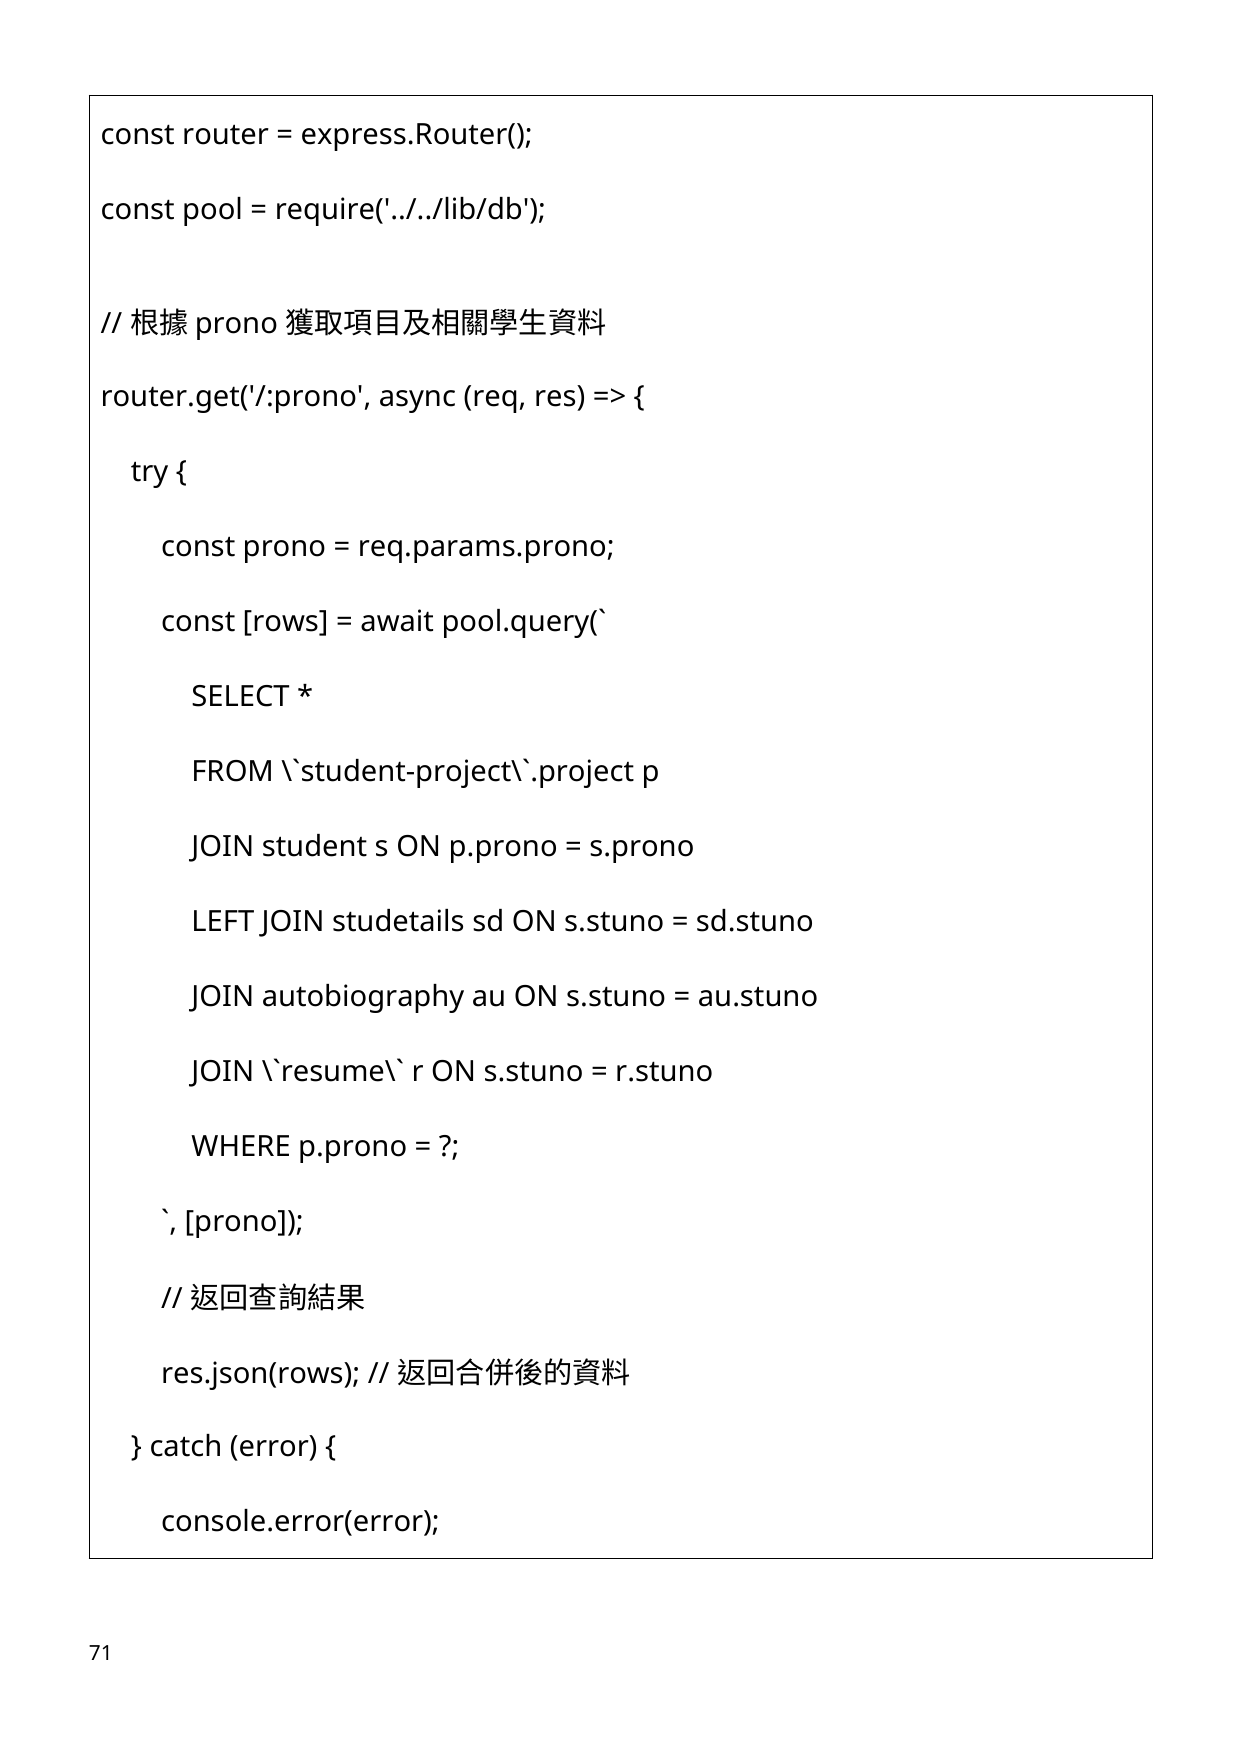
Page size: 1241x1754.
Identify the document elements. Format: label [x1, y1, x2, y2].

table_cell [90, 96, 1152, 1558]
